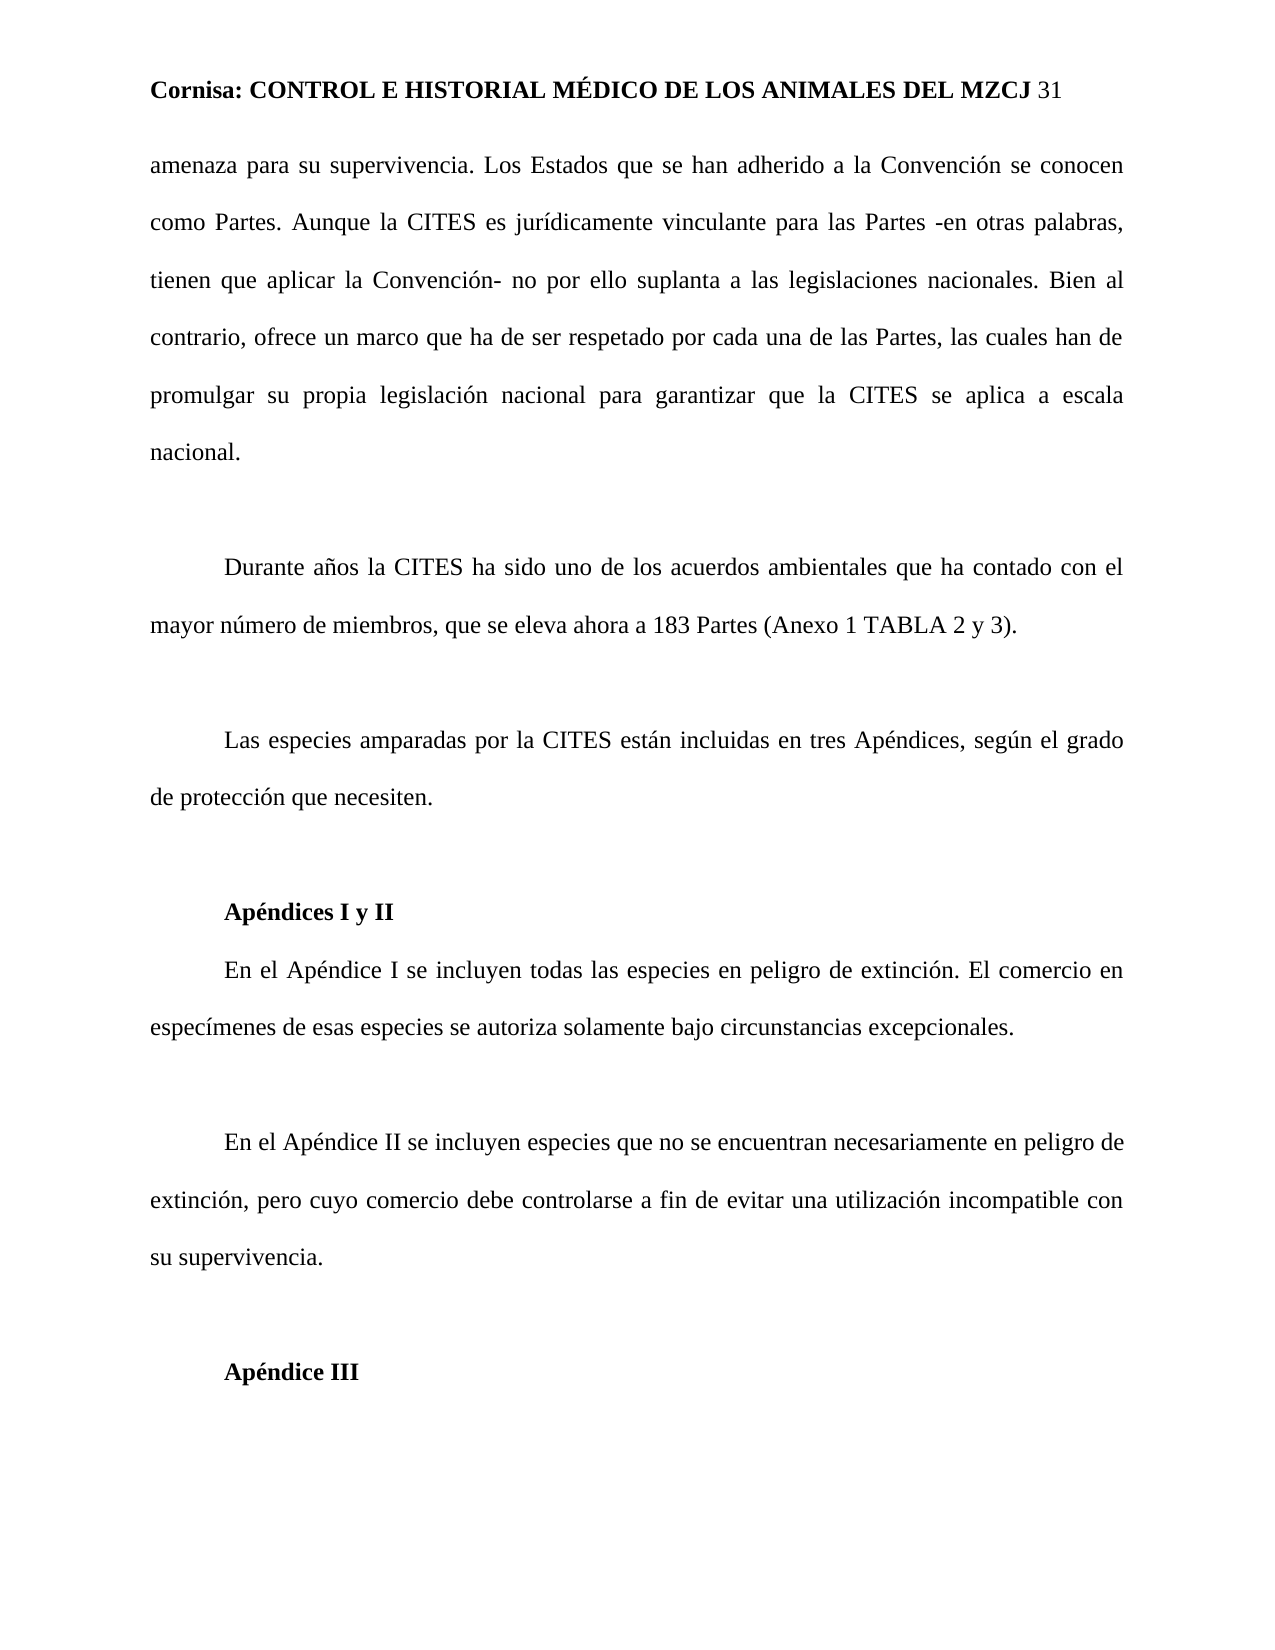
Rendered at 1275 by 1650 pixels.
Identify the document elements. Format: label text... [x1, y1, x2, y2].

text Las especies amparadas por la CITES están incluidas en tres Apéndices, según el grado de protección que necesiten. [150, 725, 1125, 811]
text En el Apéndice II se incluyen especies que no se encuentran necesariamente en peligro de extinción, pero cuyo comercio debe controlarse a fin de evitar una utilización incompatible con su supervivencia. [150, 1127, 1125, 1271]
text Apéndices I y II [150, 897, 1125, 926]
text En el Apéndice I se incluyen todas las especies en peligro de extinción. El comercio en especímenes de esas especies se autoriza solamente bajo circunstancias excepcionales. [150, 955, 1125, 1041]
text Apéndice III [150, 1357, 1125, 1386]
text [150, 150, 1125, 466]
text Durante años la CITES ha sido uno de los acuerdos ambientales que ha contado con el mayor número de miembros, que se eleva ahora a 183 Partes (Anexo 1 TABLA 2 y 3). [150, 552, 1125, 639]
